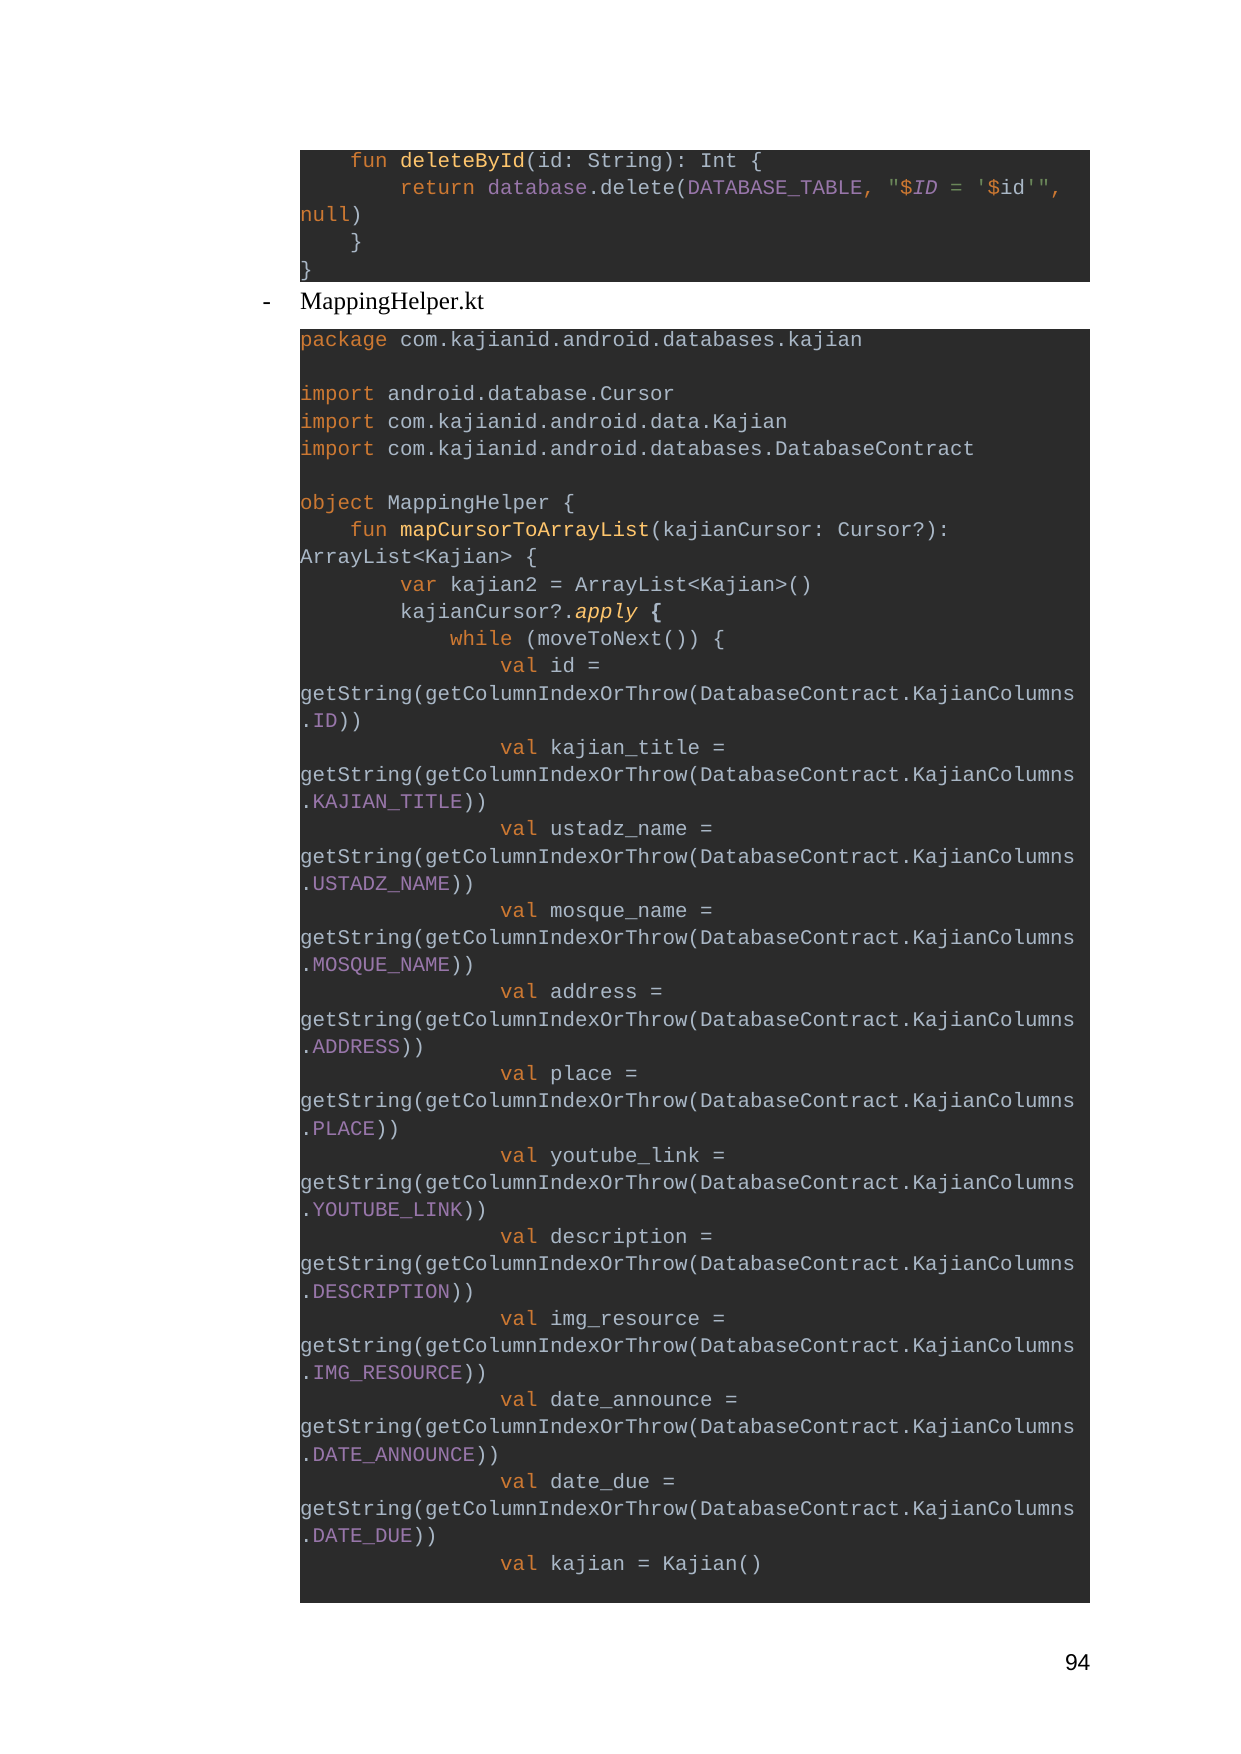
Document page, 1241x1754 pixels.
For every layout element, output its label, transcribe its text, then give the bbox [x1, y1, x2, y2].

list MappingHelper.kt [262, 286, 1090, 315]
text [300, 329, 1090, 1603]
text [300, 150, 1090, 282]
